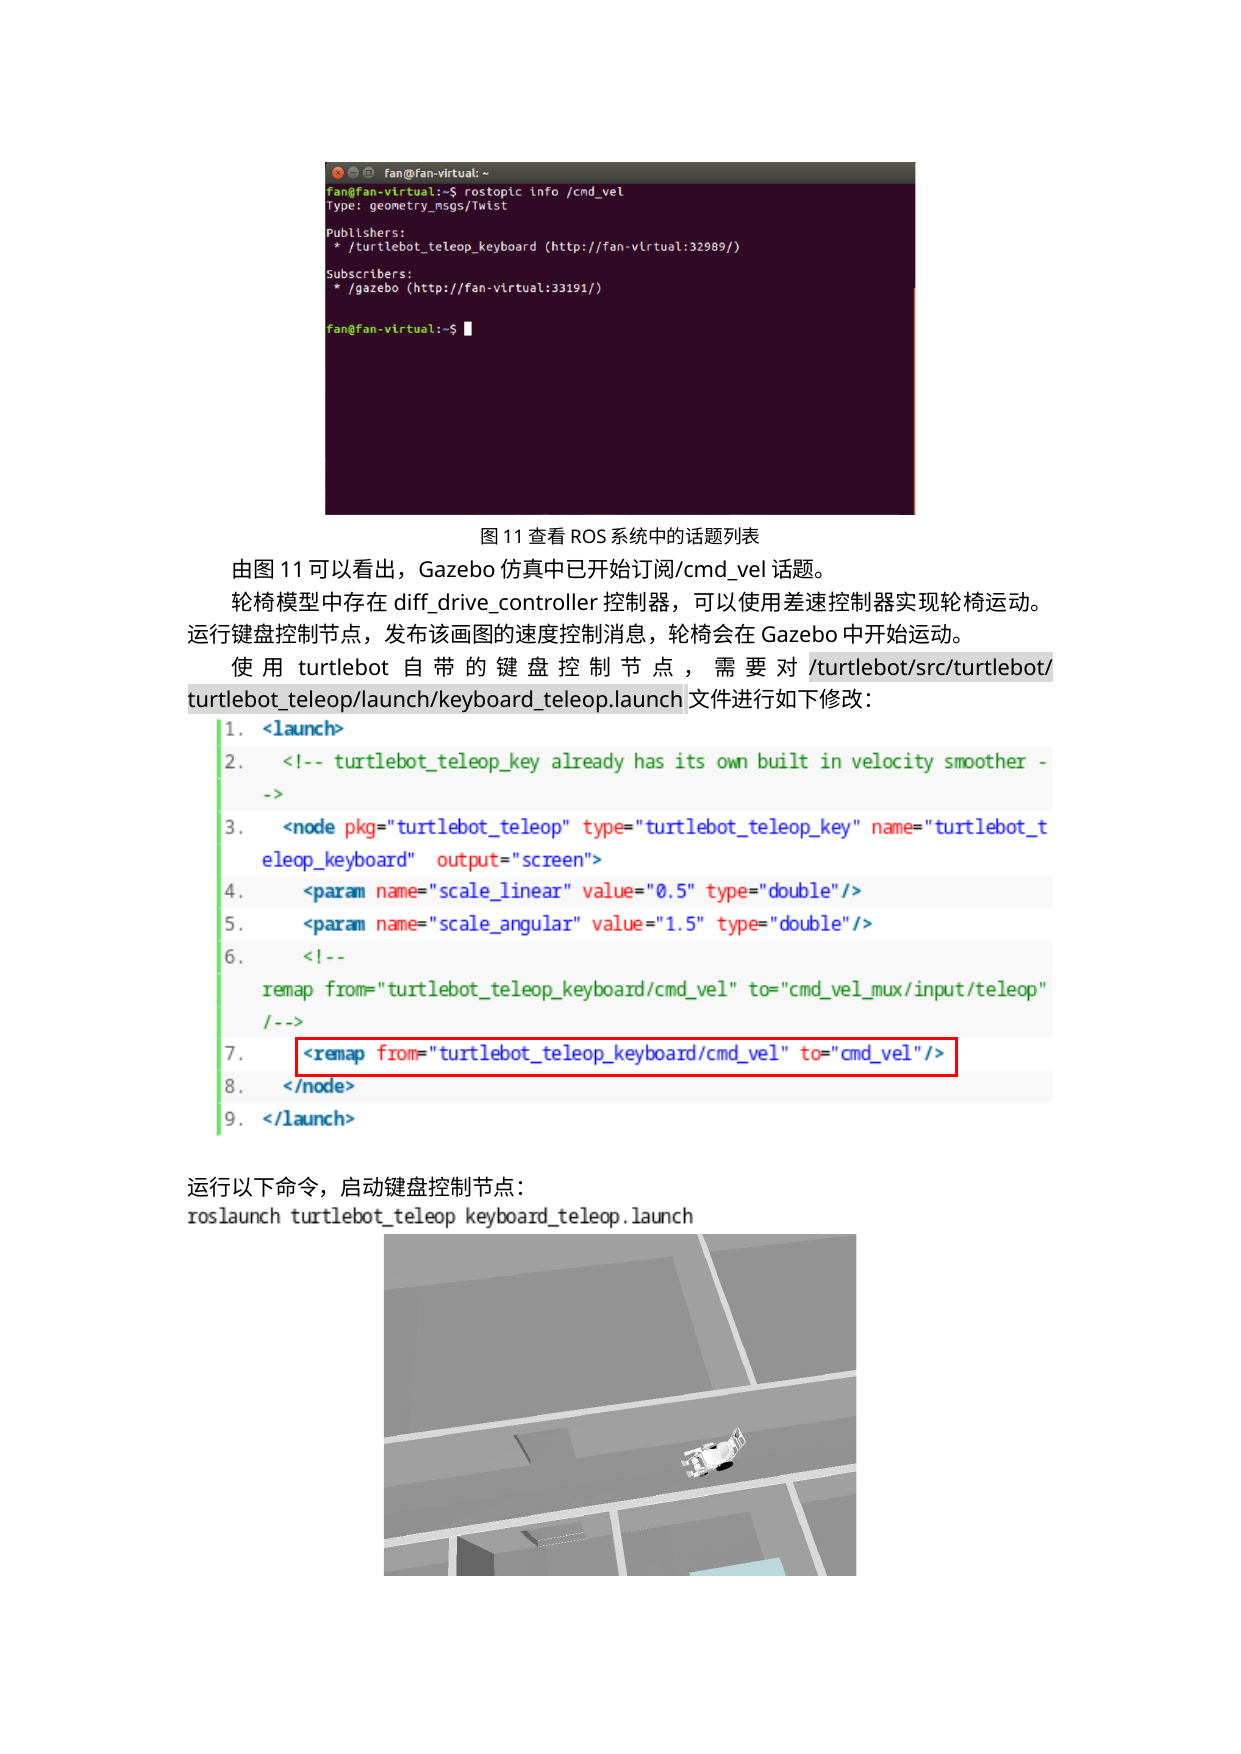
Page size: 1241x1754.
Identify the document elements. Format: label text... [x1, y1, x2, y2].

picture [325, 162, 916, 515]
text 使用turtlebot自带的键盘控制节点，需要对/turtlebot/src/turtlebot/turtlebot_teleop/launch/keyboard_teleop.launch文件进行如下修改： [187, 649, 1053, 714]
text 图11 查看ROS系统中的话题列表 [187, 519, 1053, 552]
text 由图11可以看出，Gazebo仿真中已开始订阅/cmd_vel话题。 [187, 552, 1053, 584]
picture [383, 1234, 857, 1576]
text 运行以下命令，启动键盘控制节点： [187, 1169, 1053, 1202]
text 轮椅模型中存在diff_drive_controller控制器，可以使用差速控制器实现轮椅运动。运行键盘控制节点，发布该画图的速度控制消息，轮椅会在Gazebo中开始运动。 [187, 584, 1053, 649]
